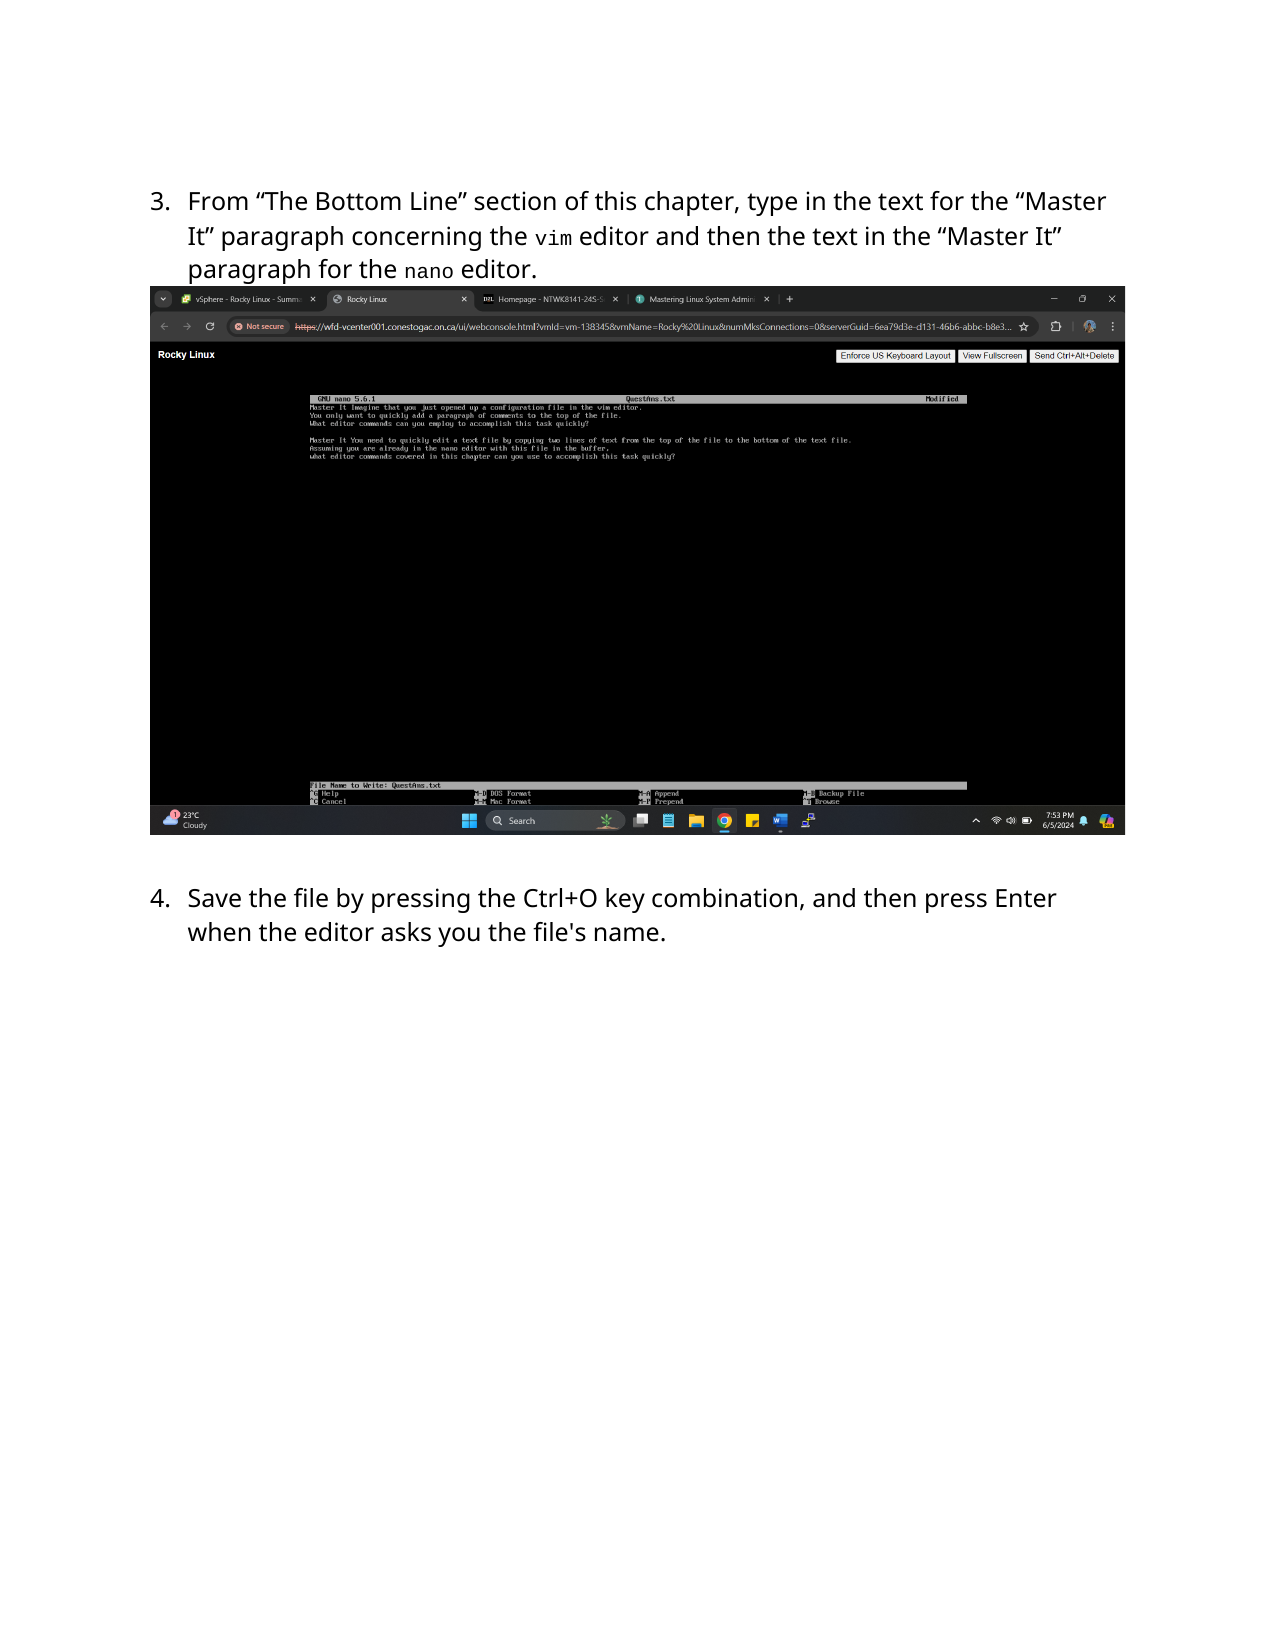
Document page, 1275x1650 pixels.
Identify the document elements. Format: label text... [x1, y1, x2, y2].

list Save the file by pressing the Ctrl+O key combination, and then press Enter when the editor asks you the file's name. [150, 881, 1125, 949]
list From “The Bottom Line” section of this chapter, type in the text for the “Master It” paragraph concerning the vim editor and then the text in the “Master It” paragraph for the nano editor. [150, 184, 1125, 286]
picture [150, 286, 1125, 835]
